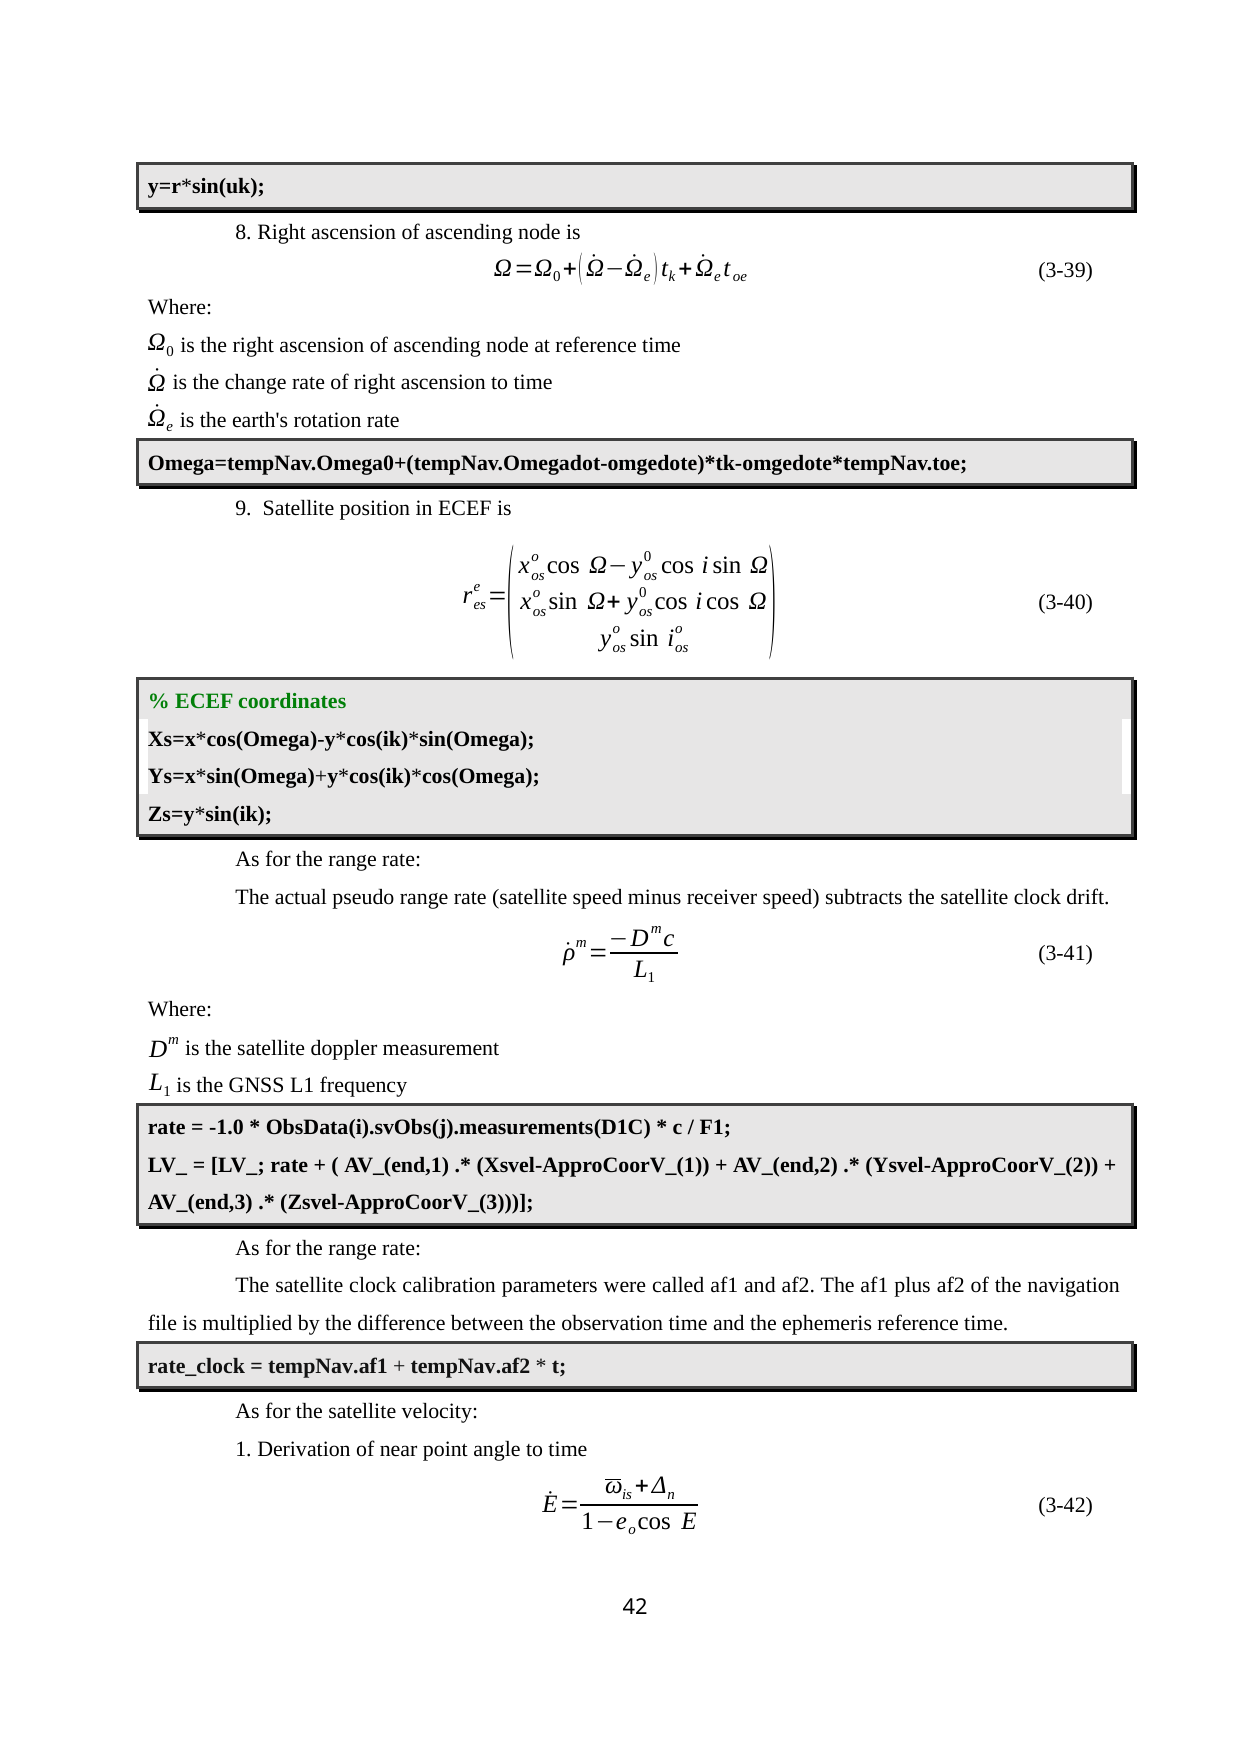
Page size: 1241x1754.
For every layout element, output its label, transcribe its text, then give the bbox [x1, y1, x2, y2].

text is the GNSS L1 frequency [148, 1065, 1122, 1103]
text As for the range rate: [148, 1229, 1122, 1266]
text is the right ascension of ascending node at reference time [148, 326, 1122, 363]
text is the satellite doppler measurement [148, 1028, 1122, 1065]
text rate_clock = tempNav.af1 + tempNav.af2 * t; [139, 1344, 1131, 1386]
text 8. Right ascension of ascending node is [148, 213, 1122, 251]
text As for the range rate: [148, 840, 1122, 878]
text The satellite clock calibration parameters were called af1 and af2. The af1 plus af2 of the navigation file is multiplied by the difference between the observation time and the ephemeris reference time. [148, 1266, 1122, 1341]
text (3-40) [148, 527, 1122, 677]
text Zs=y*sin(ik); [139, 789, 1131, 834]
text The actual pseudo range rate (satellite speed minus receiver speed) subtracts the satellite clock drift. [148, 878, 1122, 915]
text As for the satellite velocity: [148, 1392, 1122, 1430]
text Omega=tempNav.Omega0+(tempNav.Omegadot-omgedote)*tk-omgedote*tempNav.toe; [139, 441, 1131, 483]
text (3-39) [148, 251, 1122, 288]
text Ys=x*sin(Omega)+y*cos(ik)*cos(Omega); [148, 757, 1122, 789]
text y=r*sin(uk); [139, 165, 1131, 207]
text 1. Derivation of near point angle to time [148, 1430, 1122, 1467]
text % ECEF coordinates [139, 680, 1131, 719]
text is the earth's rotation rate [148, 401, 1122, 438]
text LV_ = [LV_; rate + ( AV_(end,1) .* (Xsvel-ApproCoorV_(1)) + AV_(end,2) .* (Ysvel-ApproCoorV_(2)) + AV_(end,3) .* (Zsvel-ApproCoorV_(3)))]; [139, 1140, 1131, 1223]
text (3-42) [148, 1467, 1122, 1542]
text Where: [148, 288, 1122, 326]
text Where: [148, 990, 1122, 1028]
text Xs=x*cos(Omega)-y*cos(ik)*sin(Omega); [148, 719, 1122, 757]
text rate = -1.0 * ObsData(i).svObs(j).measurements(D1C) * c / F1; [139, 1106, 1131, 1140]
text (3-41) [148, 915, 1122, 990]
text is the change rate of right ascension to time [148, 363, 1122, 401]
text 9. Satellite position in ECEF is [148, 489, 1122, 527]
